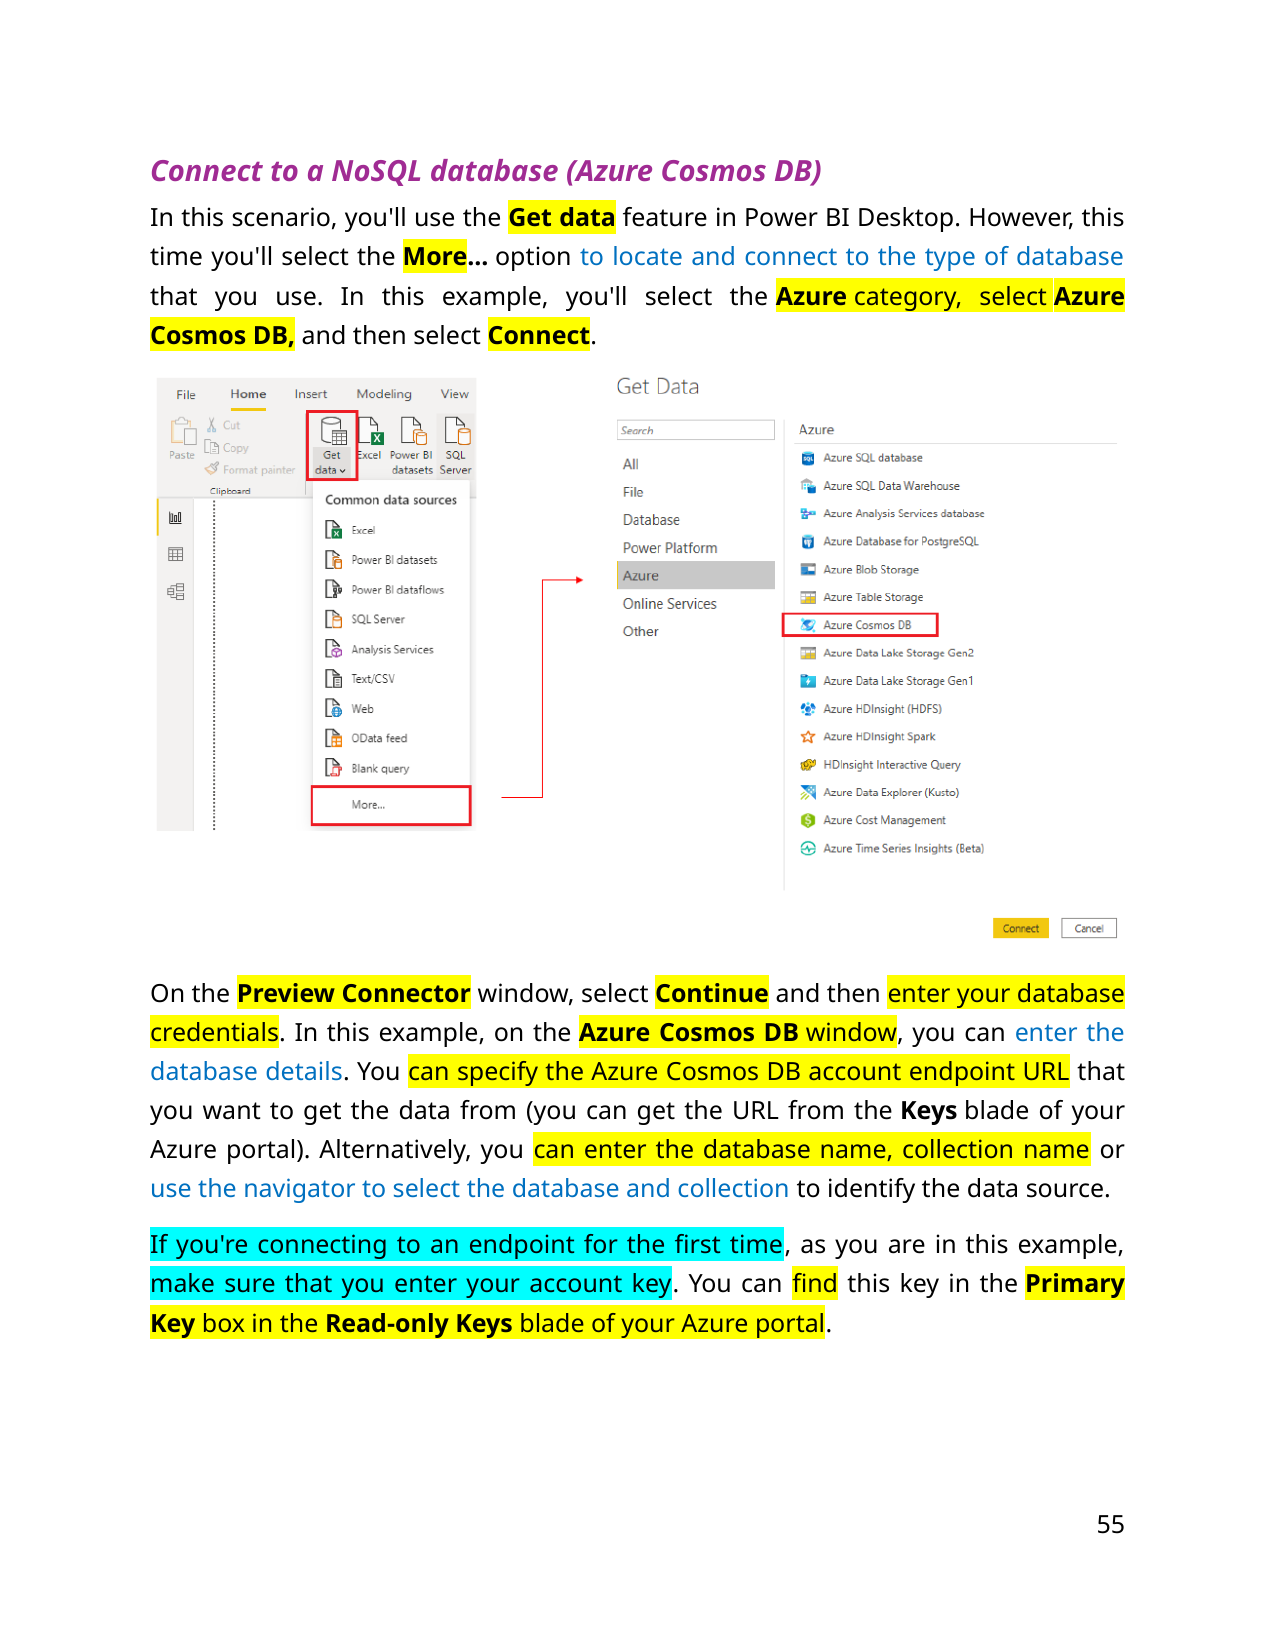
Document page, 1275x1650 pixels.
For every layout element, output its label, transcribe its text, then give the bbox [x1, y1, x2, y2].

picture [150, 373, 1125, 954]
subtitle Connect to a NoSQL database (Azure Cosmos DB) [150, 150, 1125, 190]
text If you're connecting to an endpoint for the first time, as you are in this example, make sure that you enter your account key. You can find this key in the Primary Key box in the Read-only Keys blade of your Azure portal. [150, 1227, 1125, 1339]
text On the Preview Connector window, select Continue and then enter your database credentials. In this example, on the Azure Cosmos DB window, you can enter the database details. You can specify the Azure Cosmos DB account endpoint URL that you want to get the data from (you can get the URL from the Keys blade of your Azure portal). Alternatively, you can enter the database name, collection name or use the navigator to select the database and collection to identify the data source. [150, 975, 1125, 1205]
text In this scenario, you'll use the Get data feature in Power BI Desktop. However, this time you'll select the More... option to locate and connect to the type of database that you use. In this example, you'll select the Azure category, select Azure Cosmos DB, and then select Connect. [150, 200, 1125, 351]
